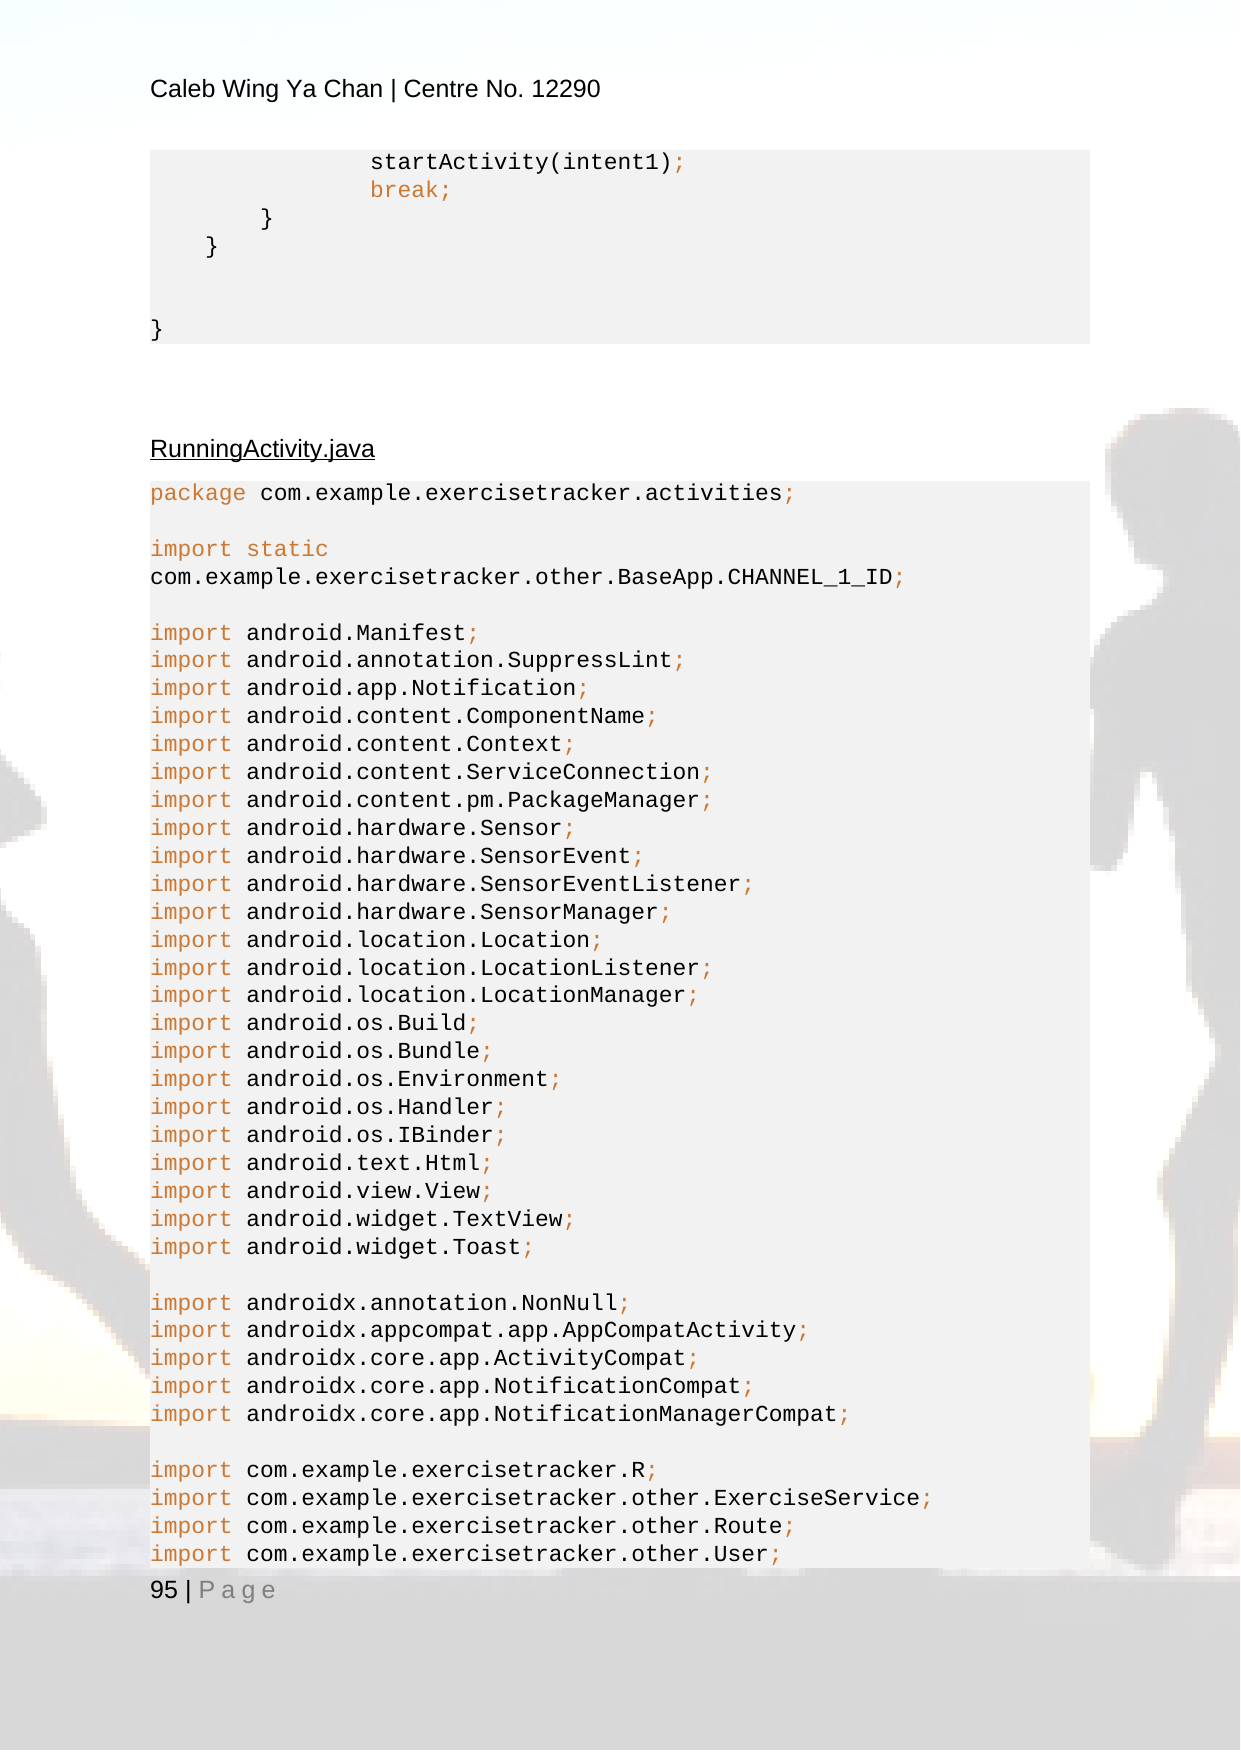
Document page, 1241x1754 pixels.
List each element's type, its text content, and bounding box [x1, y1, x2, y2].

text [150, 481, 1090, 1568]
text RunningActivity.java [150, 434, 1090, 462]
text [150, 150, 1090, 344]
